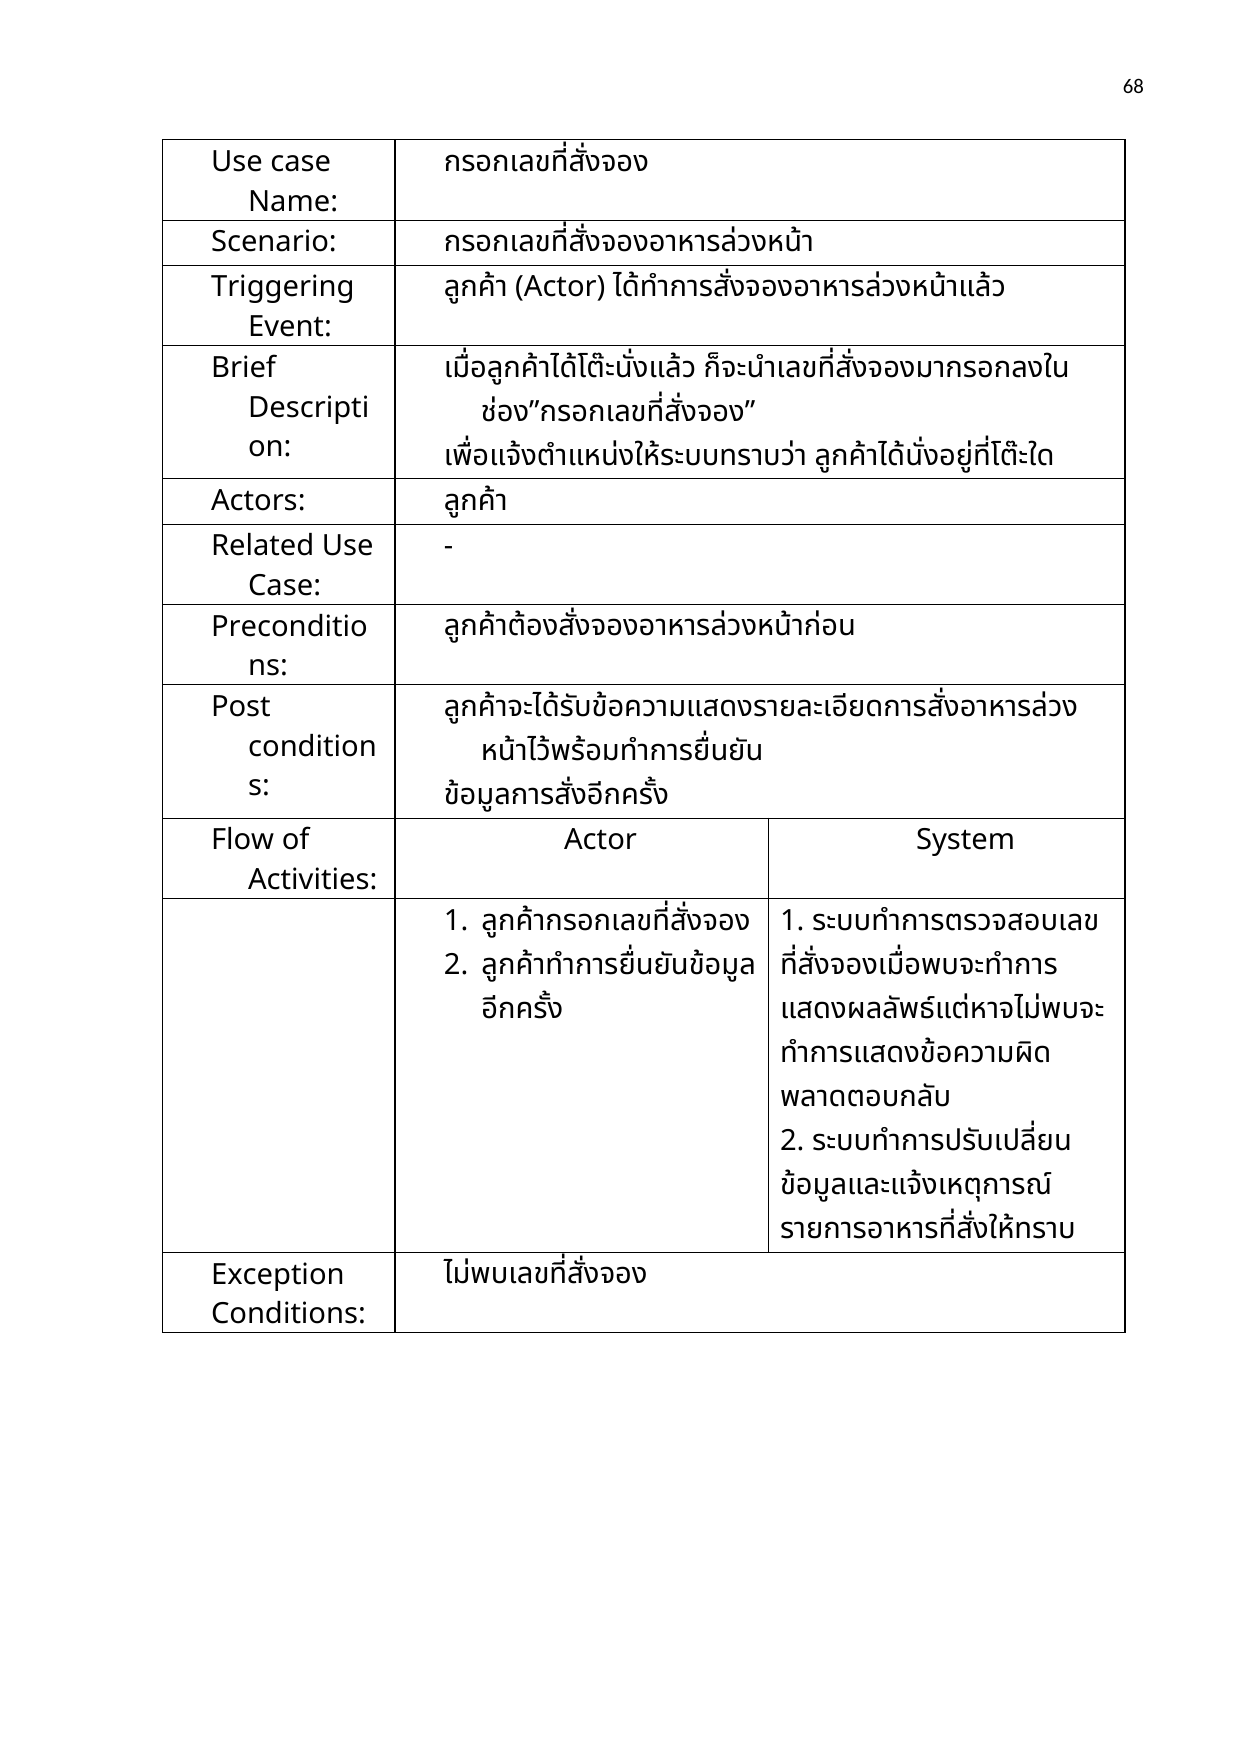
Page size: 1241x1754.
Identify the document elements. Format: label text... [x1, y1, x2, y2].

table_cell กรอกเลขที่สั่งจองอาหารล่วงหน้า [396, 221, 1124, 265]
table_cell Post conditions: [163, 685, 394, 817]
table_cell Actors: [163, 479, 394, 523]
table_cell Flow of Activities: [163, 819, 394, 898]
table_cell [163, 899, 394, 1252]
table_cell Exception Conditions: [163, 1253, 394, 1332]
table_cell Related Use Case: [163, 525, 394, 604]
table_cell 1. ระบบทำการตรวจสอบเลขที่สั่งจองเมื่อพบจะทำการแสดงผลลัพธ์แต่หาจไม่พบจะทำการแสดงข้อความผิดพลาดตอบกลับ 2. ระบบทำการปรับเปลี่ยนข้อมูลและแจ้งเหตุการณ์รายการอาหารที่สั่งให้ทราบ [769, 899, 1124, 1252]
table_cell Scenario: [163, 221, 394, 265]
table_cell ลูกค้าจะได้รับข้อความแสดงรายละเอียดการสั่งอาหารล่วงหน้าไว้พร้อมทำการยื่นยัน ข้อมูลการสั่งอีกครั้ง [396, 685, 1124, 817]
table_cell Brief Description: [163, 346, 394, 478]
table_cell System [769, 819, 1124, 898]
table_header กรอกเลขที่สั่งจอง [396, 140, 1124, 219]
table_cell เมื่อลูกค้าได้โต๊ะนั่งแล้ว ก็จะนำเลขที่สั่งจองมากรอกลงในช่อง”กรอกเลขที่สั่งจอง” เพื่อแจ้งตำแหน่งให้ระบบทราบว่า ลูกค้าได้นั่งอยู่ที่โต๊ะใด [396, 346, 1124, 478]
table_cell ไม่พบเลขที่สั่งจอง [396, 1253, 1124, 1332]
table_cell ลูกค้ากรอกเลขที่สั่งจอง ลูกค้าทำการยื่นยันข้อมูลอีกครั้ง [396, 899, 768, 1252]
table_cell Triggering Event: [163, 266, 394, 345]
table_cell ลูกค้า (Actor) ได้ทำการสั่งจองอาหารล่วงหน้าแล้ว [396, 266, 1124, 345]
table_header Use case Name: [163, 140, 394, 219]
table_cell Preconditions: [163, 605, 394, 684]
table_cell ลูกค้าต้องสั่งจองอาหารล่วงหน้าก่อน [396, 605, 1124, 684]
table_cell - [396, 525, 1124, 604]
table_cell Actor [396, 819, 768, 898]
table_cell ลูกค้า [396, 479, 1124, 523]
